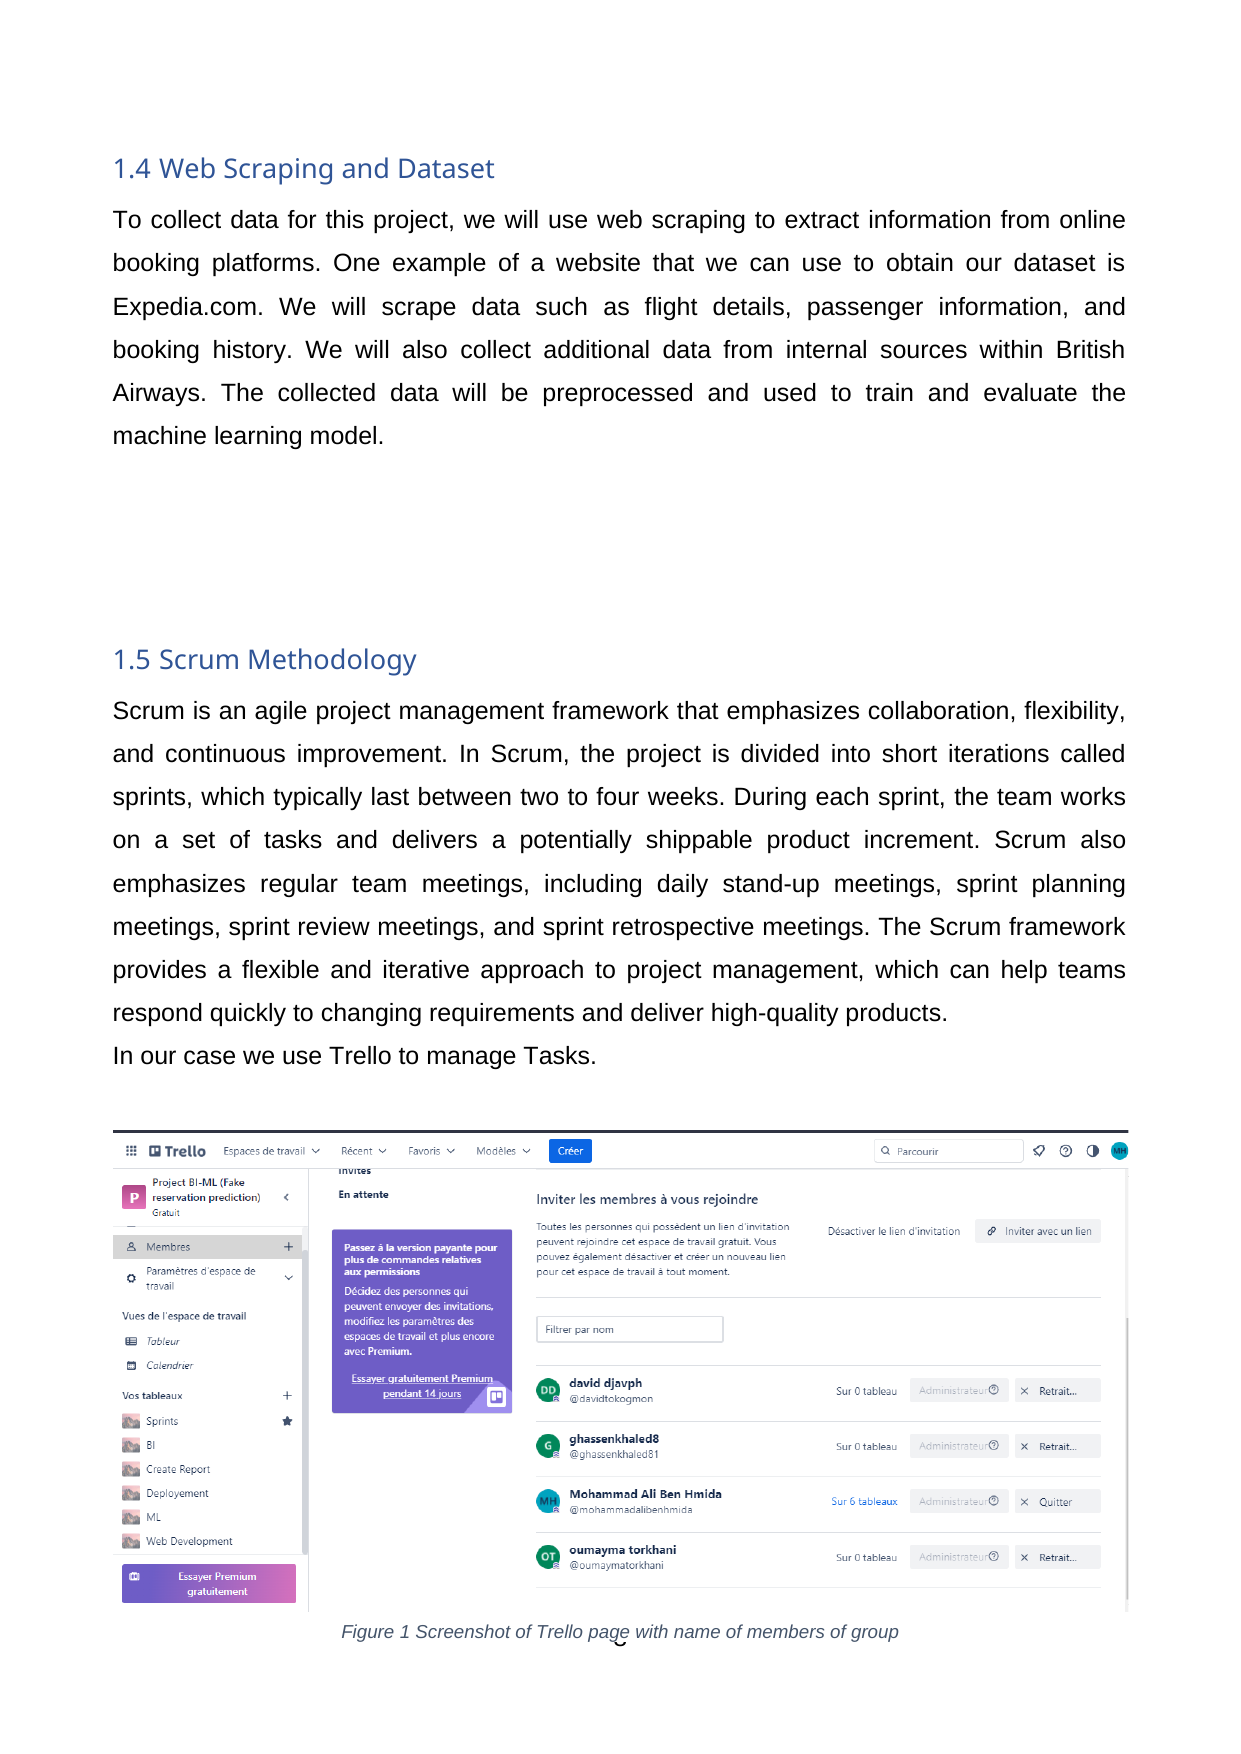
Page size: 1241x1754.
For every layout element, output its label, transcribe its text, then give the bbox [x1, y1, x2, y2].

text Scrum is an agile project management framework that emphasizes collaboration, flexibility, and continuous improvement. In Scrum, the project is divided into short iterations called sprints, which typically last between two to four weeks. During each sprint, the team works on a set of tasks and delivers a potentially shippable product increment. Scrum also emphasizes regular team meetings, including daily stand-up meetings, sprint planning meetings, sprint review meetings, and sprint retrospective meetings. The Scrum framework provides a flexible and iterative approach to project management, which can help teams respond quickly to changing requirements and deliver high-quality products. [112, 696, 1128, 1027]
picture [113, 1130, 1129, 1612]
subtitle 1.5 Scrum Methodology [112, 641, 1128, 678]
text To collect data for this project, we will use web scraping to extract information from online booking platforms. One example of a website that we can use to obtain our dataset is Expedia.com. We will scrape data such as flight details, passenger information, and booking history. We will also collect additional data from internal sources within British Airways. The collected data will be preprocessed and used to train and evaluate the machine learning model. [112, 205, 1128, 450]
text In our case we use Trello to manage Tasks. [112, 1041, 1128, 1070]
subtitle 1.4 Web Scraping and Dataset [112, 150, 1128, 187]
